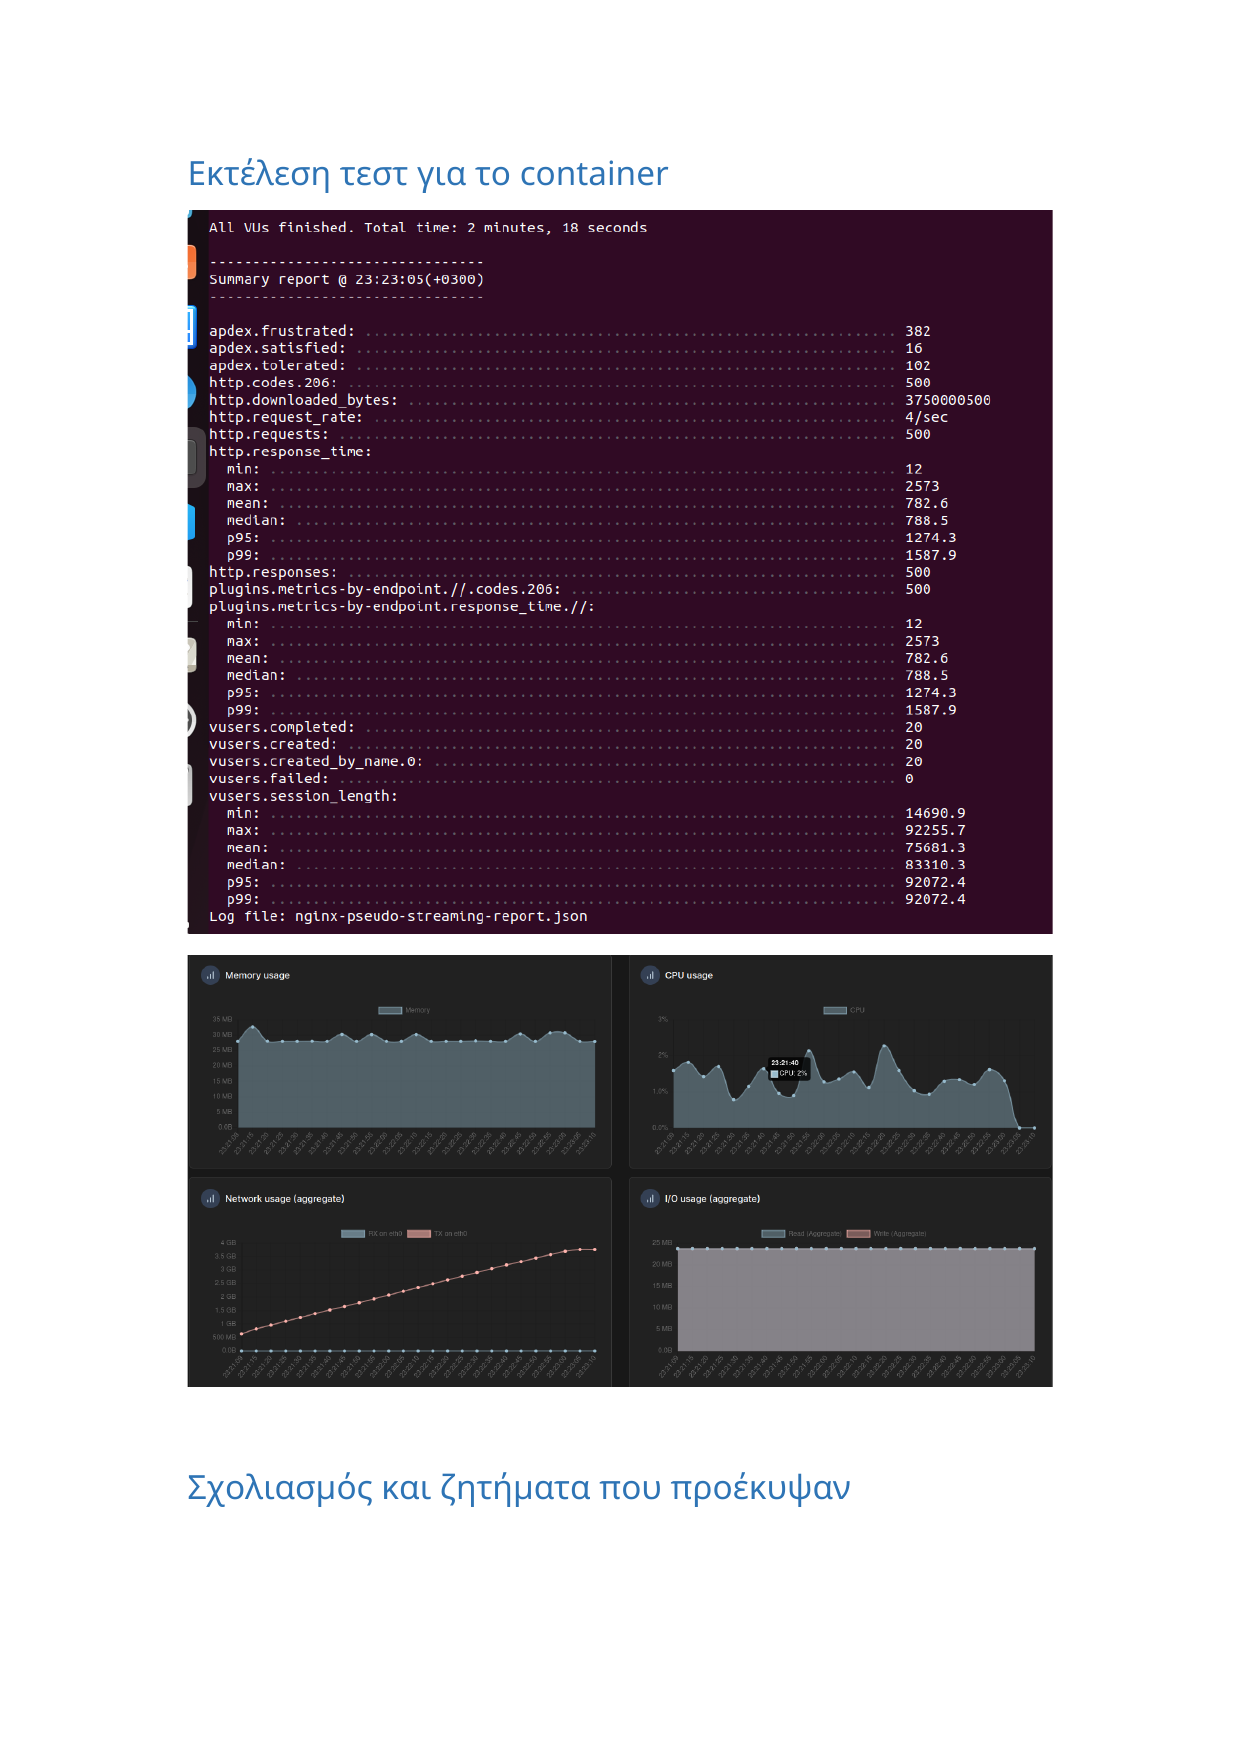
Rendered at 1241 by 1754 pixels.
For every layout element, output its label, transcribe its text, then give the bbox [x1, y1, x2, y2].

picture [187, 955, 1053, 1387]
picture [187, 210, 1053, 934]
subtitle Εκτέλεση τεστ για το container [187, 150, 1053, 195]
subtitle Σχολιασμός και ζητήματα που προέκυψαν [187, 1464, 1053, 1509]
